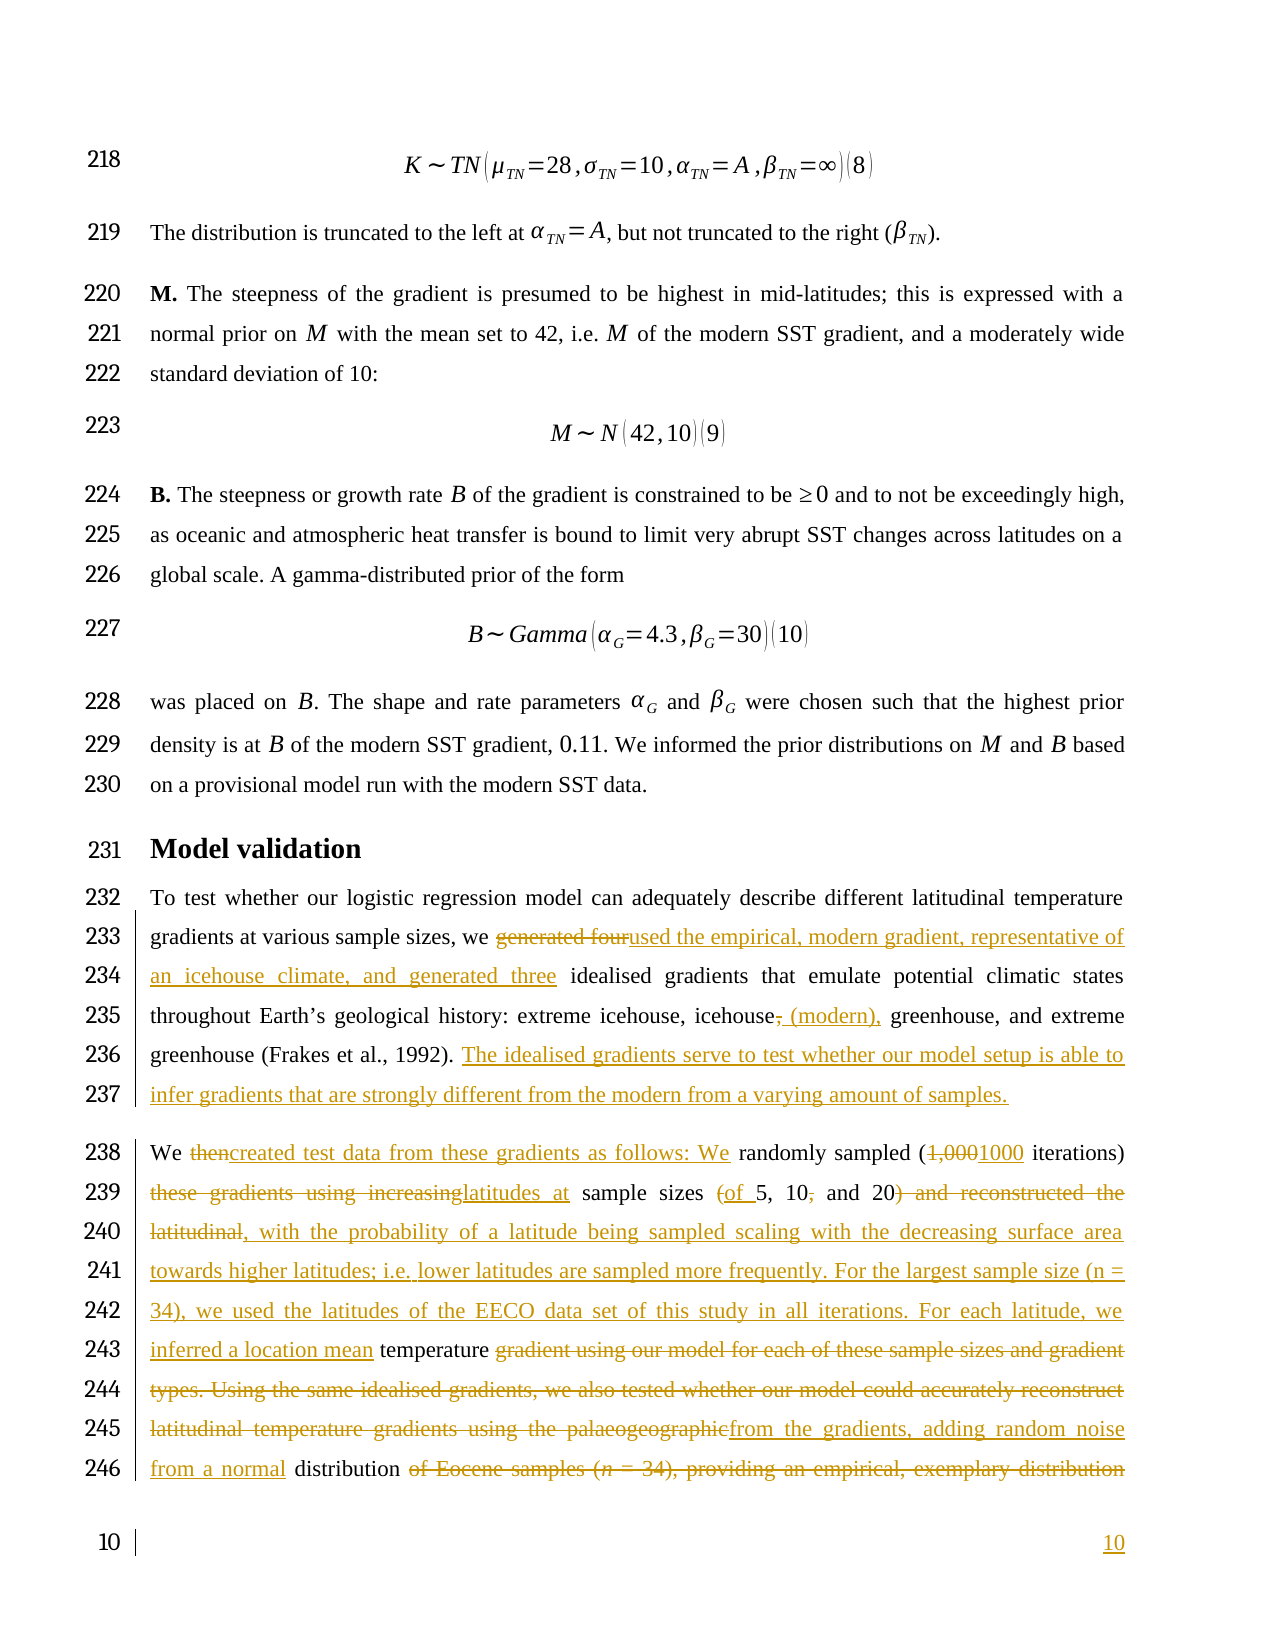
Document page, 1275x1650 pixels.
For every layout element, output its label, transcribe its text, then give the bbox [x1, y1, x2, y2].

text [150, 1139, 1125, 1280]
text M. The steepness of the gradient is presumed to be highest in mid-latitudes; this is expressed with a normal prior on with the mean set to 42, i.e. of the modern SST gradient, and a moderately wide standard deviation of 10: [150, 280, 1125, 386]
text The distribution is truncated to the left at , but not truncated to the right (). [150, 217, 1125, 248]
text B. The steepness or growth rate of the gradient is constrained to be and to not be exceedingly high, as oceanic and atmospheric heat transfer is bound to limit very abrupt SST changes across latitudes on a global scale. A gamma-distributed prior of the form [150, 481, 1125, 587]
subtitle Model validation [150, 831, 1125, 865]
text was placed on . The shape and rate parameters and were chosen such that the highest prior density is at of the modern SST gradient, . We informed the prior distributions on and based on a provisional model run with the modern SST data. [150, 686, 1125, 797]
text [150, 1281, 1125, 1481]
text To test whether our logistic regression model can adequately describe different latitudinal temperature gradients at various sample sizes, we idealised gradients that emulate potential climatic states throughout Earth’s geological history: extreme icehouse, icehouse greenhouse, and extreme greenhouse (Frakes et al., 1992). [150, 883, 1125, 1107]
